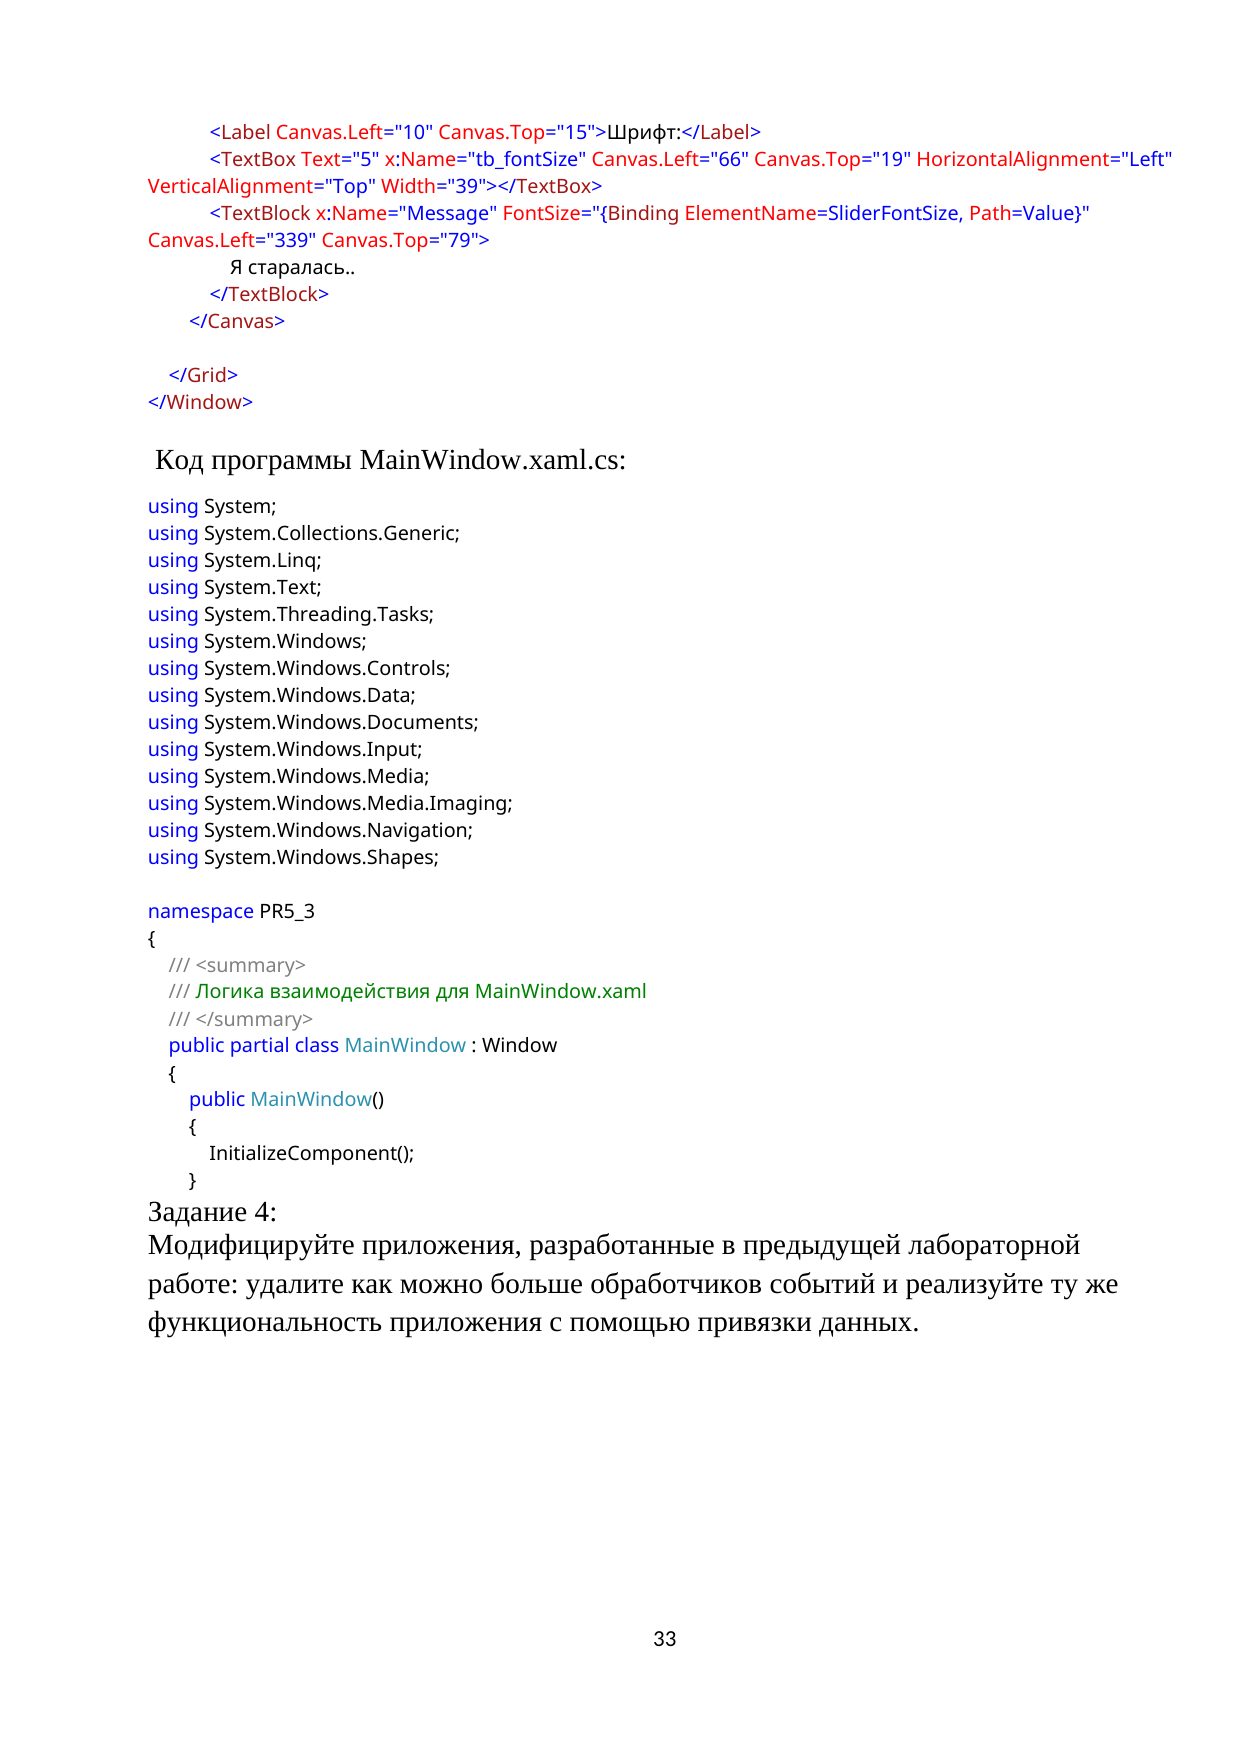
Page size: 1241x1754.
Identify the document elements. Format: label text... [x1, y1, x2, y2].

text public partial class MainWindow : Window [148, 1032, 1181, 1059]
text using System.Windows.Data; [148, 681, 1181, 708]
text using System; [148, 492, 1181, 519]
text { [148, 924, 1181, 951]
text using System.Windows.Media; [148, 762, 1181, 789]
text /// </summary> [148, 1005, 1181, 1032]
text namespace PR5_3 [148, 897, 1181, 924]
text </TextBlock> [148, 280, 1181, 307]
text { [148, 1059, 1181, 1086]
text using System.Linq; [148, 546, 1181, 573]
text /// <summary> [148, 951, 1181, 978]
text public MainWindow() [148, 1086, 1181, 1113]
text using System.Text; [148, 573, 1181, 600]
text InitializeComponent(); [148, 1140, 1181, 1167]
text <TextBlock x:Name="Message" FontSize="{Binding ElementName=SliderFontSize, Path=Value}" Canvas.Left="339" Canvas.Top="79"> [148, 199, 1181, 253]
text using System.Windows.Controls; [148, 654, 1181, 681]
text Модифицируйте приложения, разработанные в предыдущей лабораторной работе: удалите как можно больше обработчиков событий и реализуйте ту же функциональность приложения с помощью привязки данных. [148, 1227, 1175, 1338]
text </Canvas> [148, 307, 1181, 334]
text <Label Canvas.Left="10" Canvas.Top="15">Шрифт:</Label> [148, 118, 1181, 145]
text using System.Windows.Navigation; [148, 816, 1181, 843]
text { [148, 1113, 1181, 1140]
text using System.Windows.Media.Imaging; [148, 789, 1181, 816]
text using System.Windows; [148, 627, 1181, 654]
text /// Логика взаимодействия для MainWindow.xaml [148, 978, 1181, 1005]
text using System.Windows.Documents; [148, 708, 1181, 735]
text <TextBox Text="5" x:Name="tb_fontSize" Canvas.Left="66" Canvas.Top="19" HorizontalAlignment="Left" VerticalAlignment="Top" Width="39"></TextBox> [148, 145, 1181, 199]
text } [148, 1167, 1181, 1194]
text </Window> [148, 388, 1181, 415]
text </Grid> [148, 361, 1181, 388]
text using System.Threading.Tasks; [148, 600, 1181, 627]
text using System.Windows.Shapes; [148, 843, 1181, 870]
text Код программы MainWindow.xaml.cs: [148, 442, 1181, 475]
text using System.Collections.Generic; [148, 519, 1181, 546]
text Я старалась.. [148, 253, 1181, 280]
text using System.Windows.Input; [148, 735, 1181, 762]
text Задание 4: [148, 1194, 1181, 1227]
